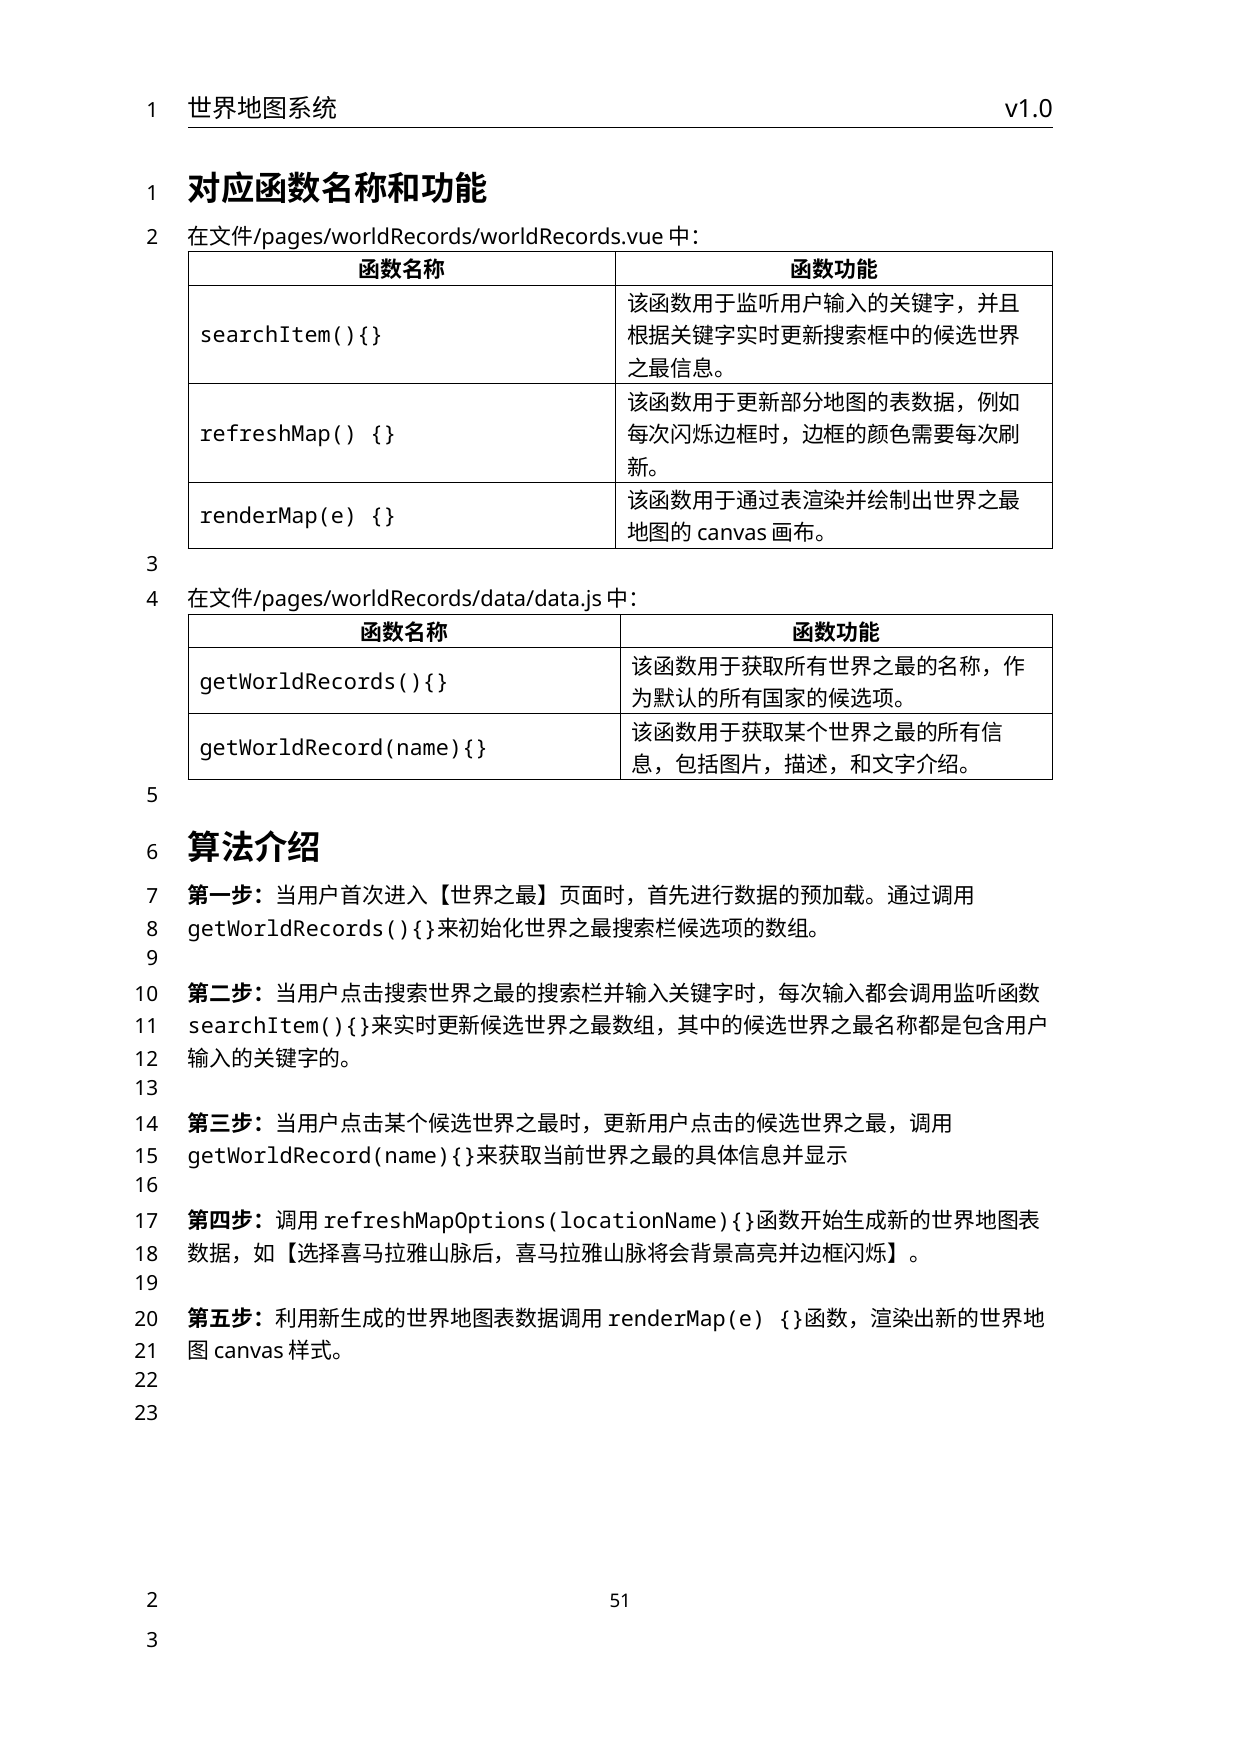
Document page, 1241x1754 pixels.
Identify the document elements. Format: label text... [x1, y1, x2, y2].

text 对应函数名称和功能 [187, 153, 1053, 218]
table_cell 该函数用于获取某个世界之最的所有信息，包括图片，描述，和文字介绍。 [621, 714, 1052, 779]
table_header 函数功能 [621, 615, 1052, 647]
text 第二步：当用户点击搜索世界之最的搜索栏并输入关键字时，每次输入都会调用监听函数searchItem(){}来实时更新候选世界之最数组，其中的候选世界之最名称都是包含用户输入的关键字的。 [187, 975, 1053, 1073]
table_header 函数名称 [189, 252, 615, 284]
table_cell 该函数用于监听用户输入的关键字，并且根据关键字实时更新搜索框中的候选世界之最信息。 [616, 286, 1052, 383]
text 第三步：当用户点击某个候选世界之最时，更新用户点击的候选世界之最，调用getWorldRecord(name){}来获取当前世界之最的具体信息并显示 [187, 1105, 1053, 1170]
text 在文件/pages/worldRecords/worldRecords.vue中： [187, 218, 1053, 251]
text 在文件/pages/worldRecords/data/data.js中： [187, 581, 1053, 614]
table_header 函数名称 [189, 615, 620, 647]
text 第五步：利用新生成的世界地图表数据调用renderMap(e) {}函数，渲染出新的世界地图canvas样式。 [187, 1300, 1053, 1365]
table_cell 该函数用于获取所有世界之最的名称，作为默认的所有国家的候选项。 [621, 648, 1052, 713]
text 第四步：调用refreshMapOptions(locationName){}函数开始生成新的世界地图表数据，如【选择喜马拉雅山脉后，喜马拉雅山脉将会背景高亮并边框闪烁】。 [187, 1203, 1053, 1268]
text 算法介绍 [187, 813, 1053, 878]
table_cell 该函数用于更新部分地图的表数据，例如每次闪烁边框时，边框的颜色需要每次刷新。 [616, 384, 1052, 482]
table_cell 该函数用于通过表渲染并绘制出世界之最地图的canvas画布。 [616, 483, 1052, 548]
table_header 函数功能 [616, 252, 1052, 284]
text 第一步：当用户首次进入【世界之最】页面时，首先进行数据的预加载。通过调用getWorldRecords(){}来初始化世界之最搜索栏候选项的数组。 [187, 878, 1053, 943]
table_cell renderMap(e) {} [189, 483, 615, 548]
table_cell getWorldRecord(name){} [189, 714, 620, 779]
table_cell searchItem(){} [189, 286, 615, 383]
table_cell getWorldRecords(){} [189, 648, 620, 713]
table_cell refreshMap() {} [189, 384, 615, 482]
